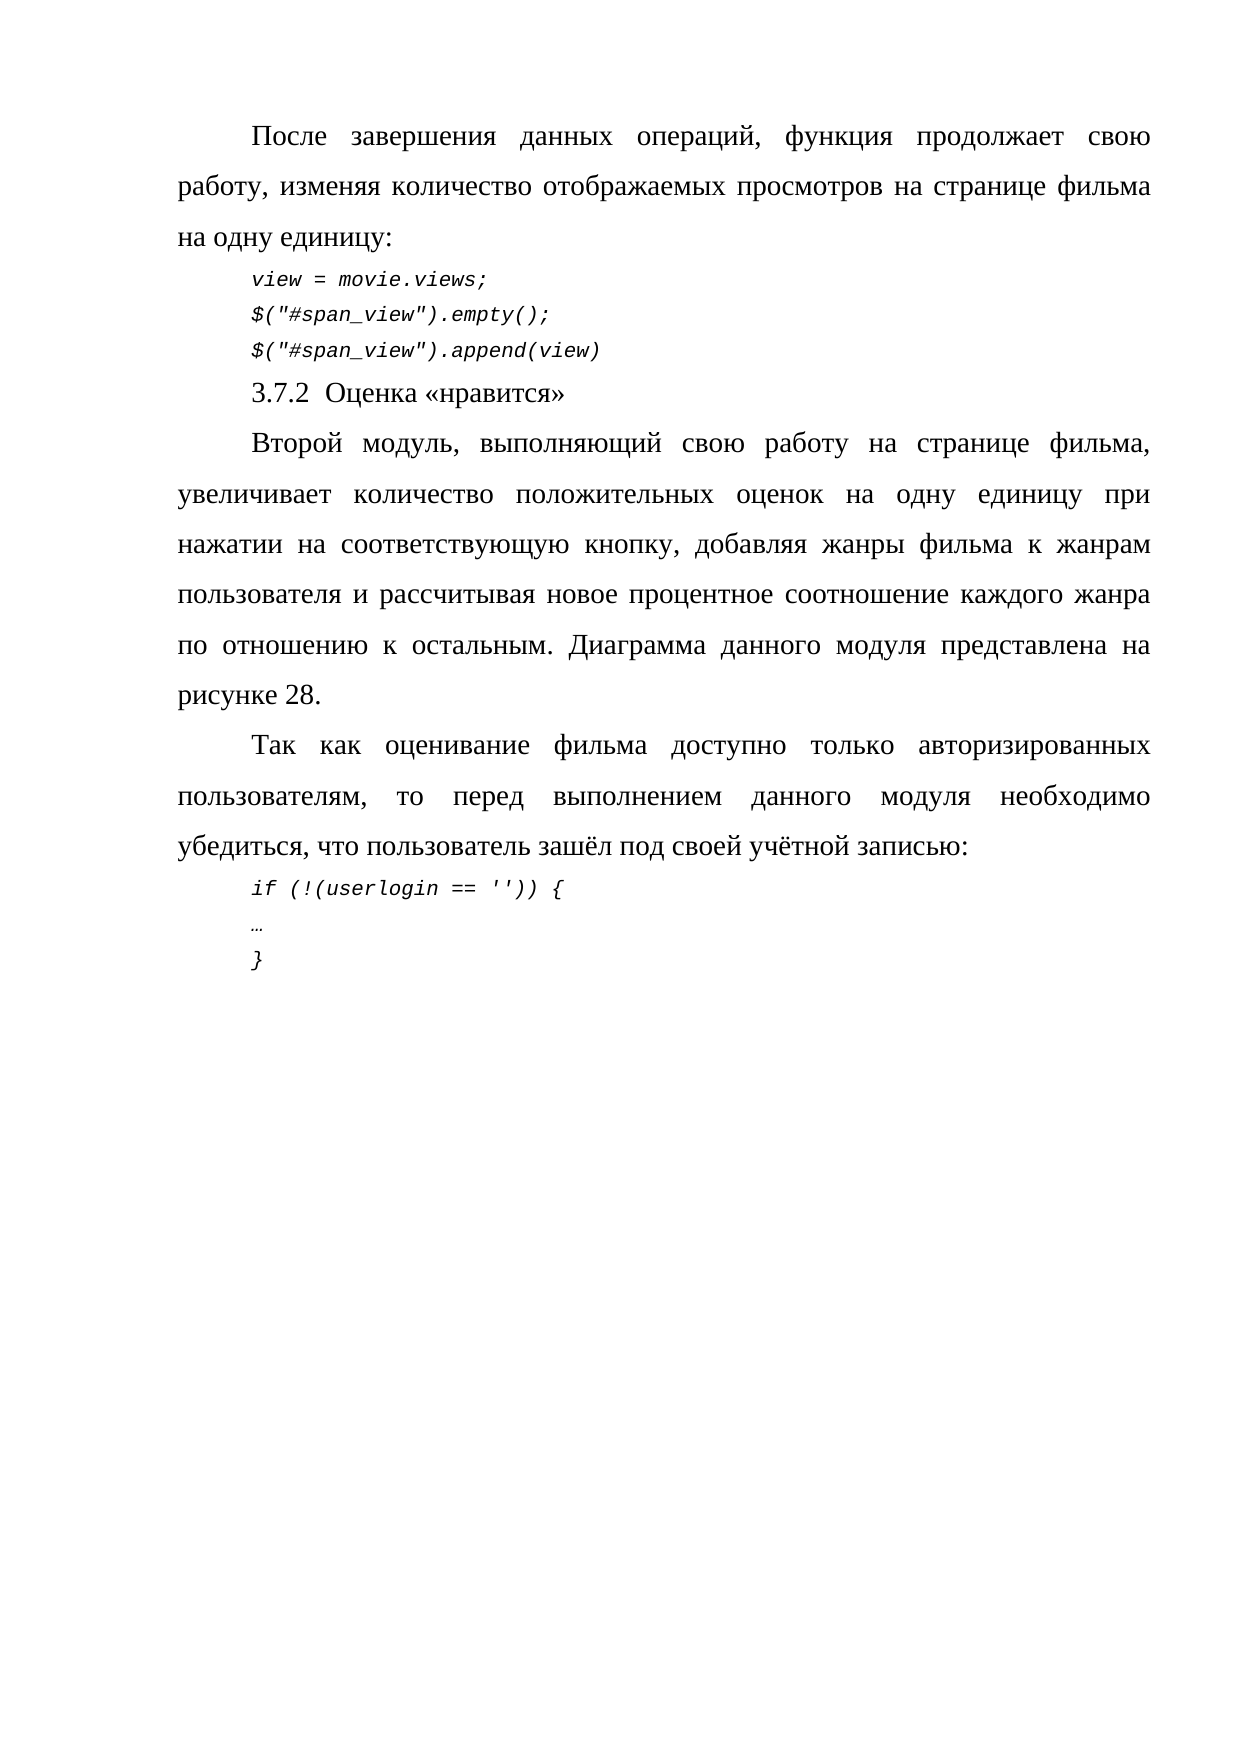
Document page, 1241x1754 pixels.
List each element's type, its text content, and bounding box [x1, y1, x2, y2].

text } [251, 949, 1152, 973]
text … [251, 914, 1152, 937]
text $("#span_view").append(view) [251, 340, 1152, 363]
text Так как оценивание фильма доступно только авторизированных пользователям, то перед выполнением данного модуля необходимо убедиться, что пользователь зашёл под своей учётной записью: [177, 727, 1152, 862]
text Второй модуль, выполняющий свою работу на странице фильма, увеличивает количество положительных оценок на одну единицу при нажатии на соответствующую кнопку, добавляя жанры фильма к жанрам пользователя и рассчитывая новое процентное соотношение каждого жанра по отношению к остальным. Диаграмма данного модуля представлена на рисунке 28. [177, 426, 1152, 711]
subtitle Оценка «нравится» [177, 375, 1152, 409]
text $("#span_view").empty(); [251, 304, 1152, 328]
text После завершения данных операций, функция продолжает свою работу, изменяя количество отображаемых просмотров на странице фильма на одну единицу: [177, 118, 1152, 252]
text if (!(userlogin == '')) { [251, 878, 1152, 902]
text view = movie.views; [251, 269, 1152, 293]
